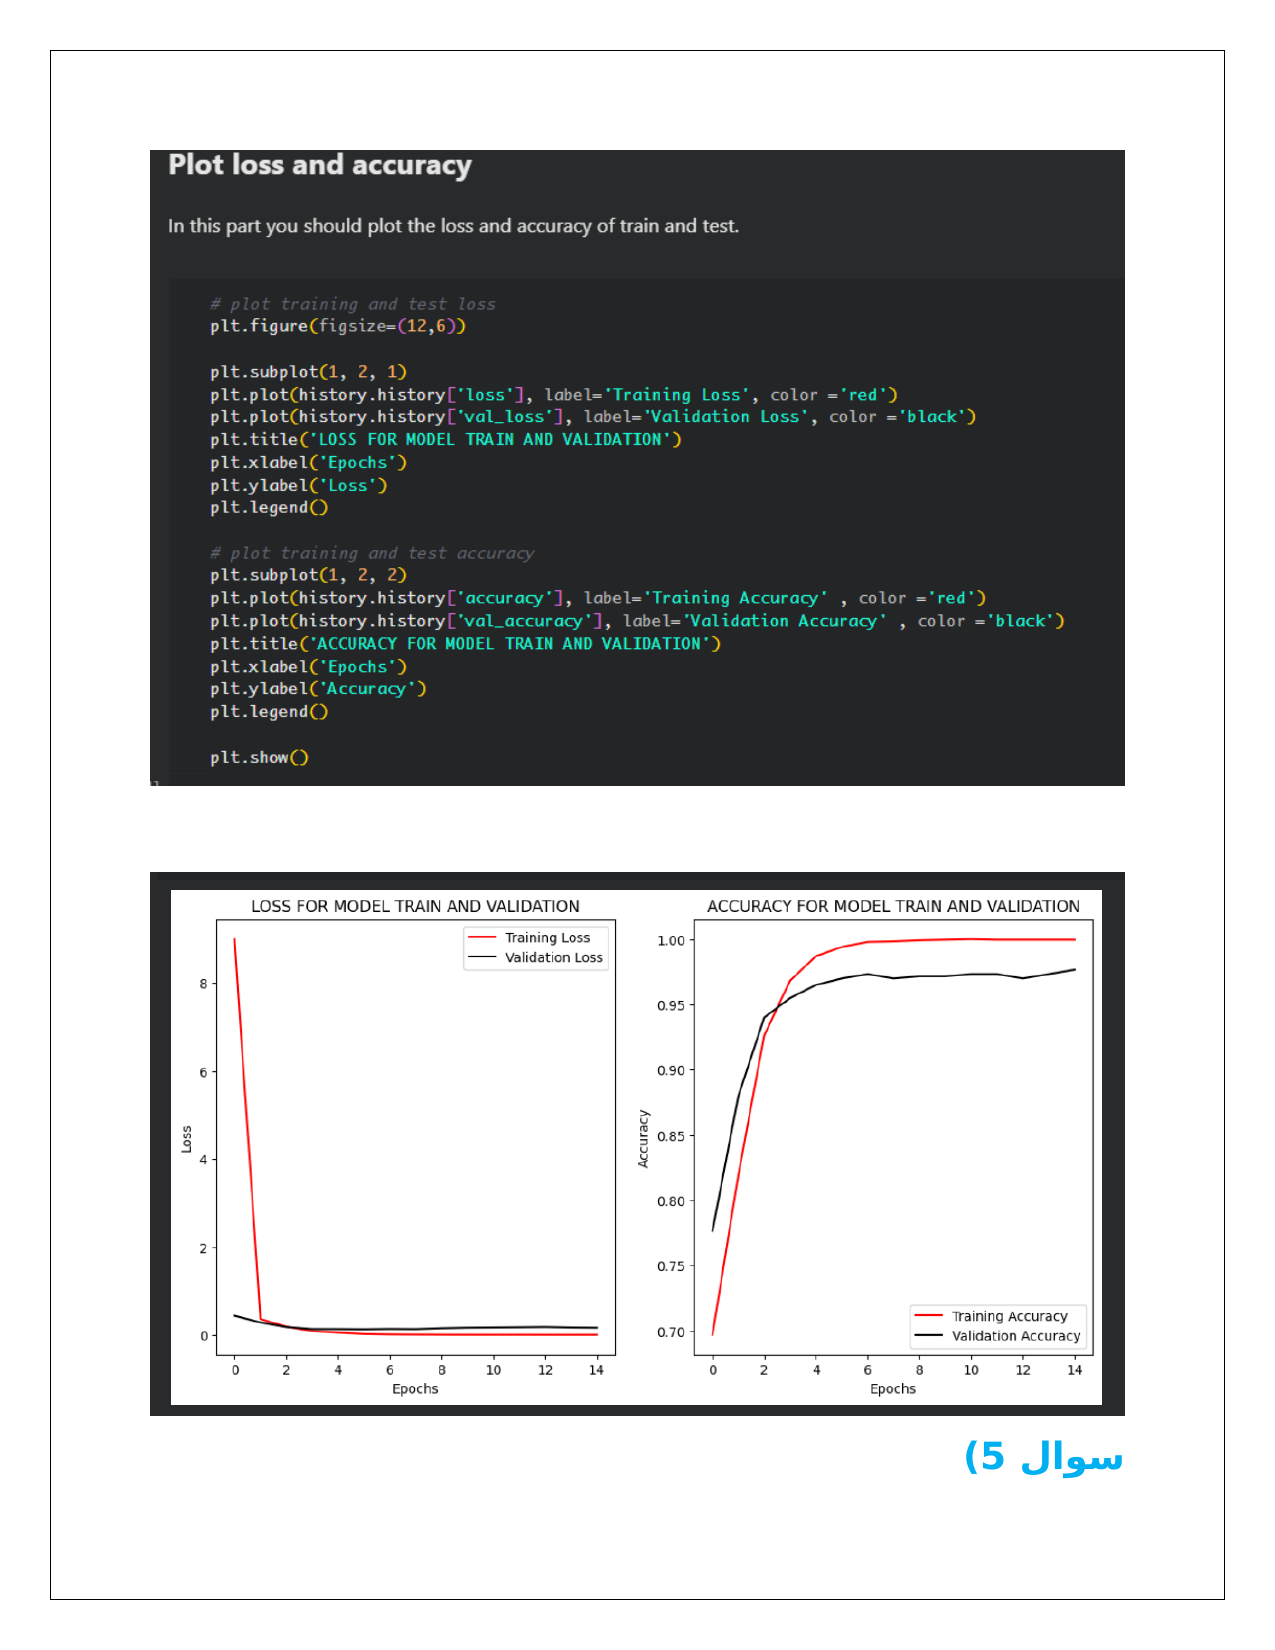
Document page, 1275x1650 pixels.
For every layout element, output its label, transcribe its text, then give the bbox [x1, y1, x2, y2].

text سوال 5) [150, 1434, 1125, 1478]
picture [150, 872, 1125, 1416]
picture [150, 150, 1125, 786]
